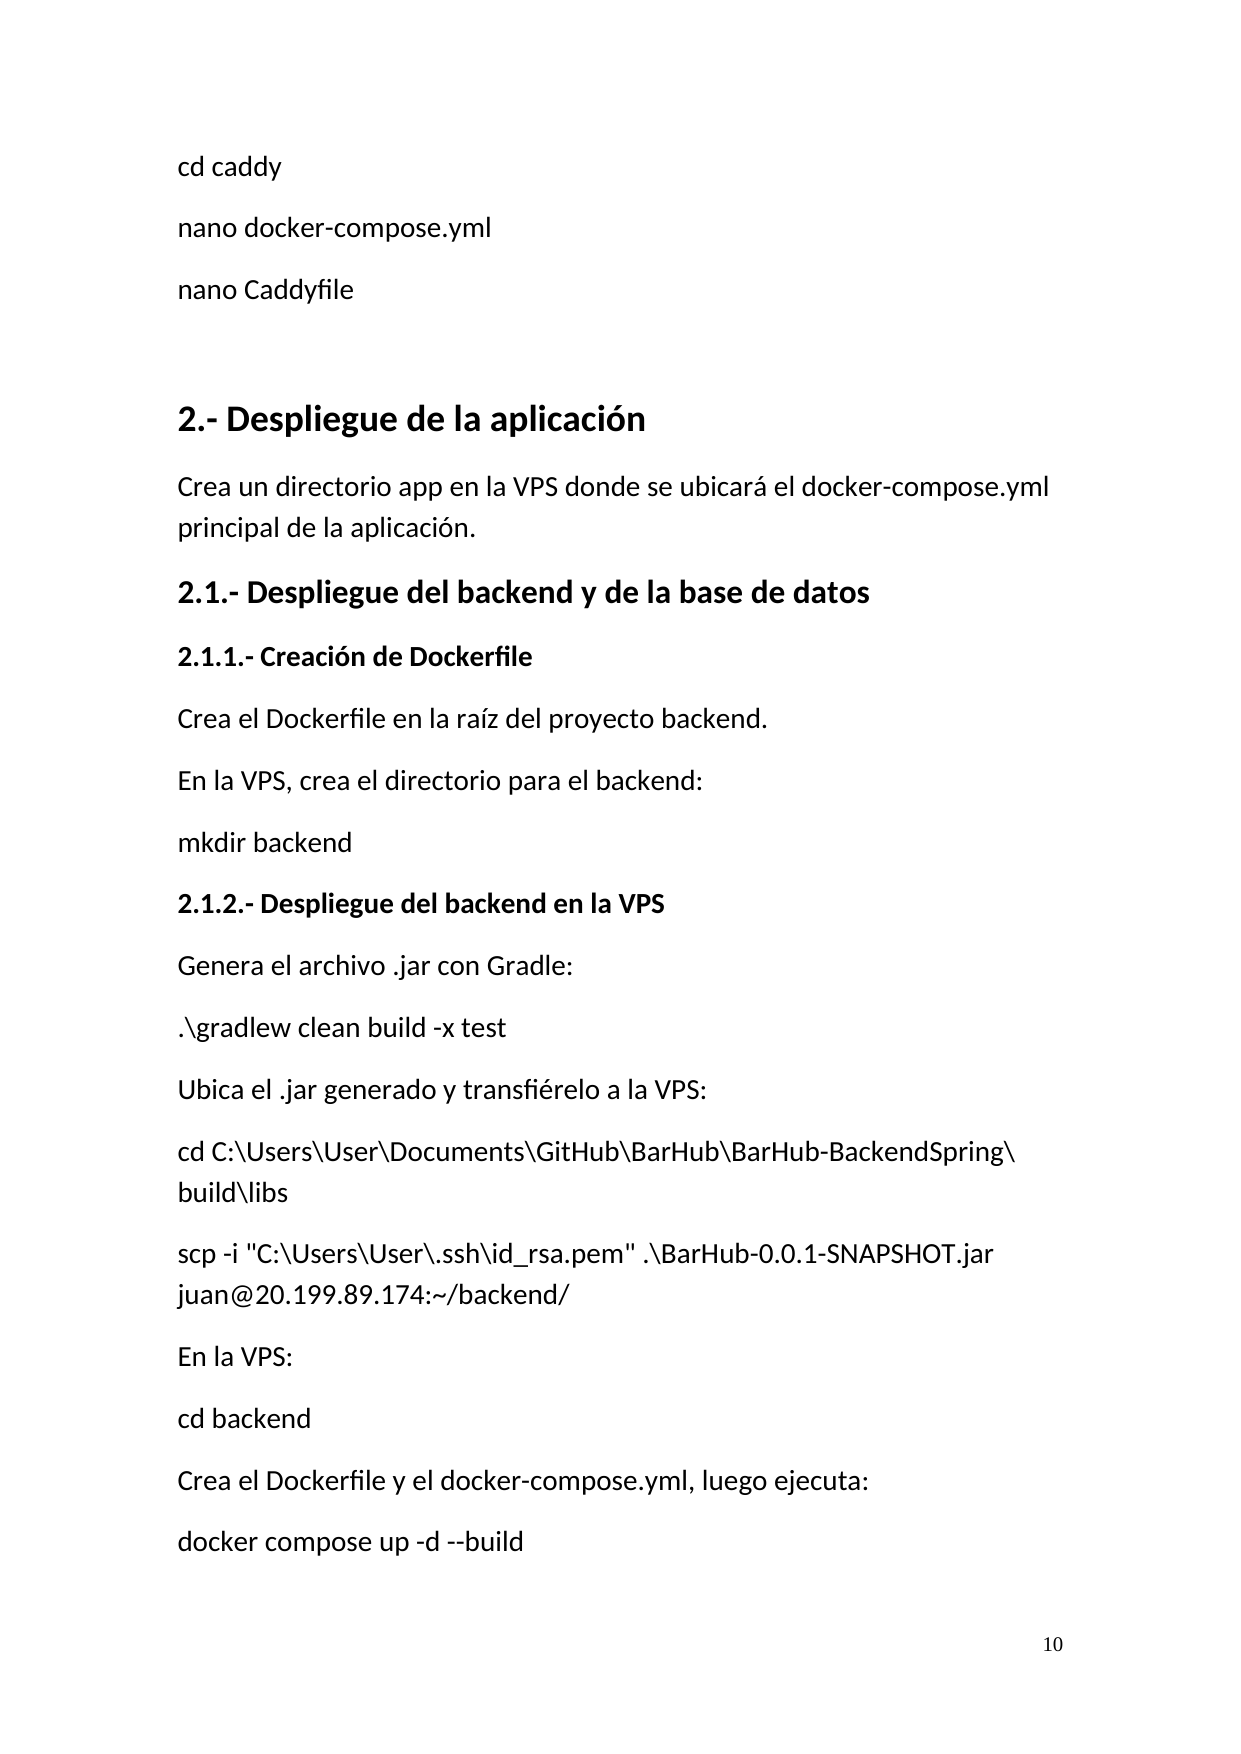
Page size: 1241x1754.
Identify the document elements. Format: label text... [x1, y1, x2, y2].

text nano docker-compose.yml [177, 209, 1063, 245]
text Ubica el .jar generado y transfiérelo a la VPS: [177, 1071, 1063, 1107]
text En la VPS: [177, 1338, 1063, 1374]
text scp -i "C:\Users\User\.ssh\id_rsa.pem" .\BarHub-0.0.1-SNAPSHOT.jar juan@20.199.89.174:~/backend/ [177, 1235, 1063, 1312]
text 2.1.2.- Despliegue del backend en la VPS [177, 886, 1063, 921]
text 2.1.- Despliegue del backend y de la base de datos [177, 571, 1063, 612]
text docker compose up -d --build [177, 1523, 1063, 1559]
text 2.- Despliegue de la aplicación [177, 395, 1063, 441]
text Crea el Dockerfile y el docker-compose.yml, luego ejecuta: [177, 1462, 1063, 1497]
text .\gradlew clean build -x test [177, 1009, 1063, 1045]
text cd caddy [177, 148, 1063, 183]
text Genera el archivo .jar con Gradle: [177, 947, 1063, 983]
text cd C:\Users\User\Documents\GitHub\BarHub\BarHub-BackendSpring\build\libs [177, 1133, 1063, 1209]
text Crea un directorio app en la VPS donde se ubicará el docker-compose.yml principal de la aplicación. [177, 468, 1063, 545]
text Crea el Dockerfile en la raíz del proyecto backend. [177, 700, 1063, 736]
text mkdir backend [177, 824, 1063, 859]
text En la VPS, crea el directorio para el backend: [177, 762, 1063, 798]
text cd backend [177, 1400, 1063, 1436]
text 2.1.1.- Creación de Dockerfile [177, 638, 1063, 674]
text nano Caddyfile [177, 271, 1063, 307]
